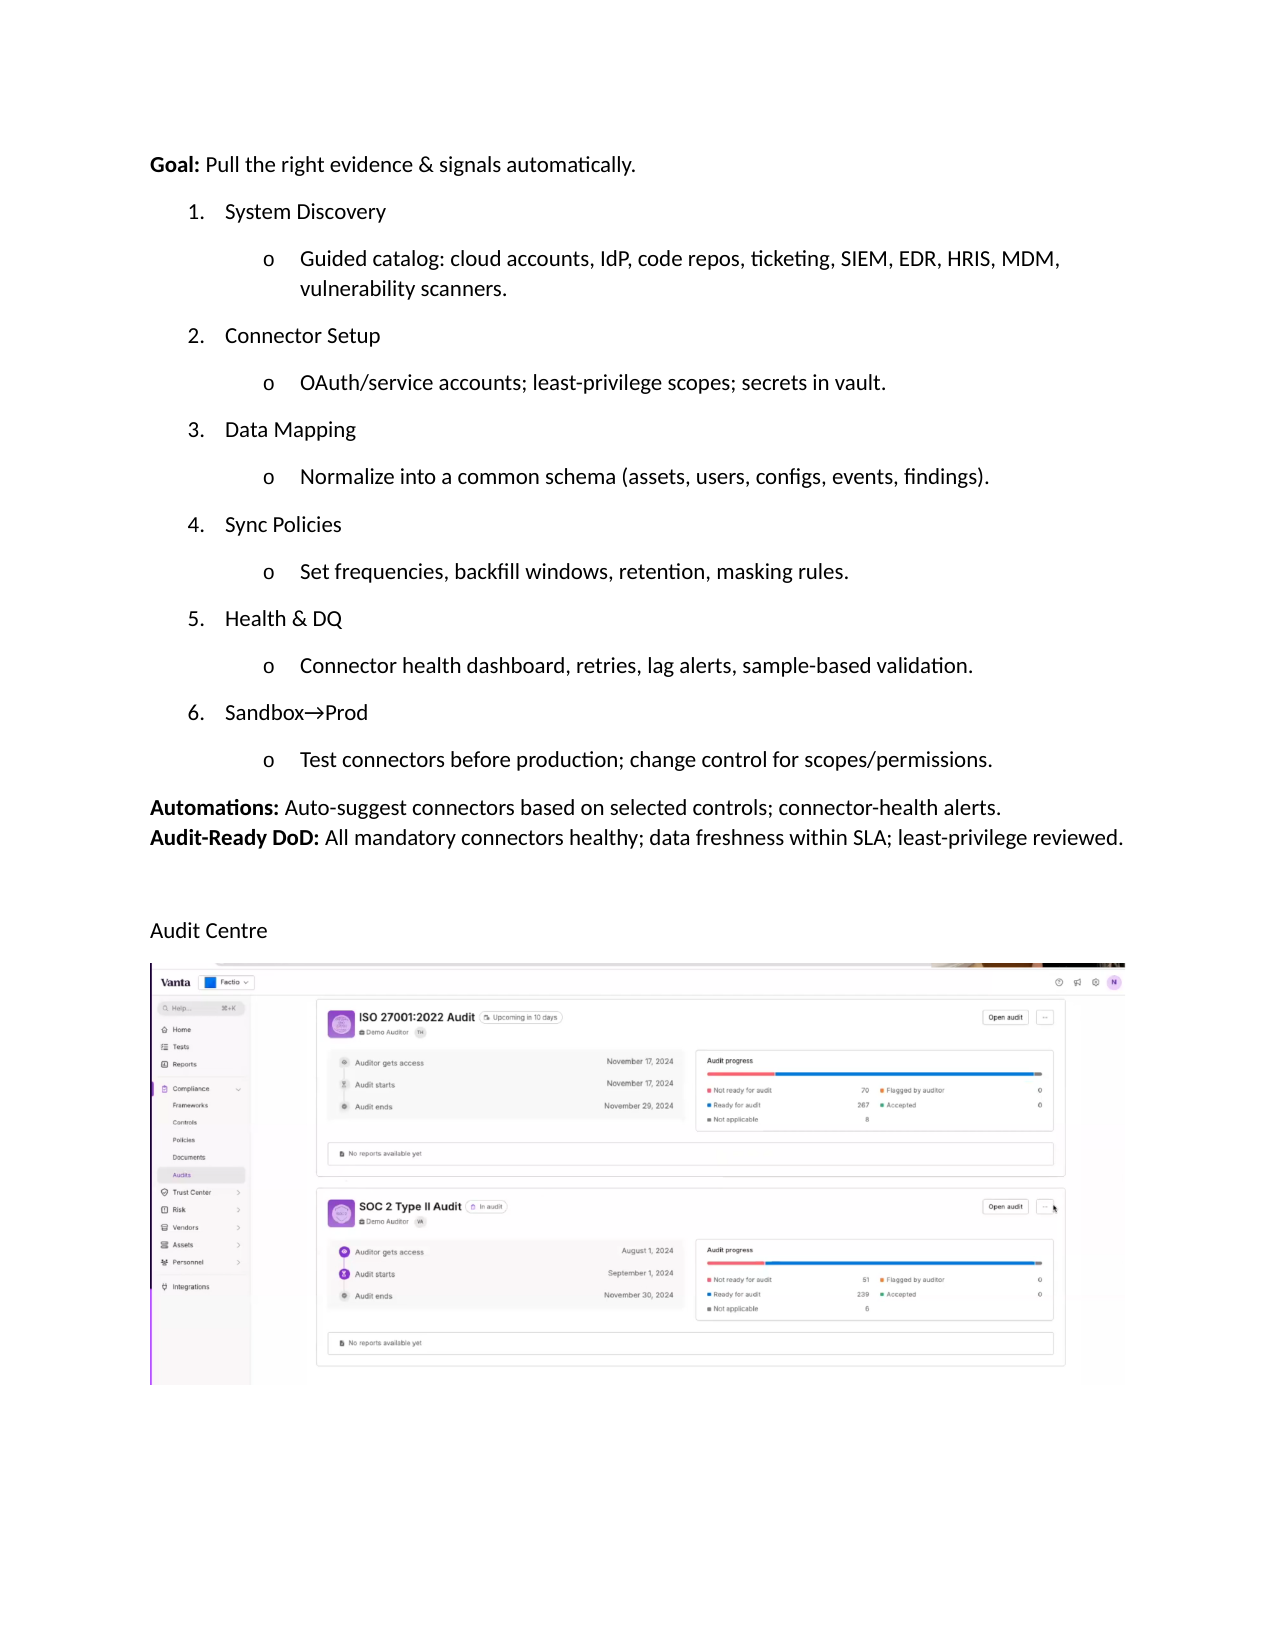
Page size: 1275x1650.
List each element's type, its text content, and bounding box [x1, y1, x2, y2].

text Goal: Pull the right evidence & signals automatically. [150, 150, 1125, 178]
list Normalize into a common schema (assets, users, configs, events, findings). [262, 462, 1125, 491]
list OAuth/service accounts; least-privilege scopes; secrets in vault. [262, 368, 1125, 397]
list Connector Setup [187, 321, 1125, 349]
list Sandbox→Prod [187, 698, 1125, 726]
list Data Mapping [187, 416, 1125, 444]
list Test connectors before production; change control for scopes/permissions. [262, 745, 1125, 774]
list Connector health dashboard, retries, lag alerts, sample-based validation. [262, 651, 1125, 679]
picture [150, 963, 1125, 1385]
list Sync Policies [187, 510, 1125, 538]
text Automations: Auto-suggest connectors based on selected controls; connector-health alerts. Audit-Ready DoD: All mandatory connectors healthy; data freshness within SLA; least-privilege reviewed. [150, 793, 1125, 851]
list Health & DQ [187, 604, 1125, 632]
list Guided catalog: cloud accounts, IdP, code repos, ticketing, SIEM, EDR, HRIS, MDM, vulnerability scanners. [262, 244, 1125, 302]
list System Discovery [187, 197, 1125, 225]
list Set frequencies, backfill windows, retention, masking rules. [262, 557, 1125, 585]
text Audit Centre [150, 917, 1125, 945]
